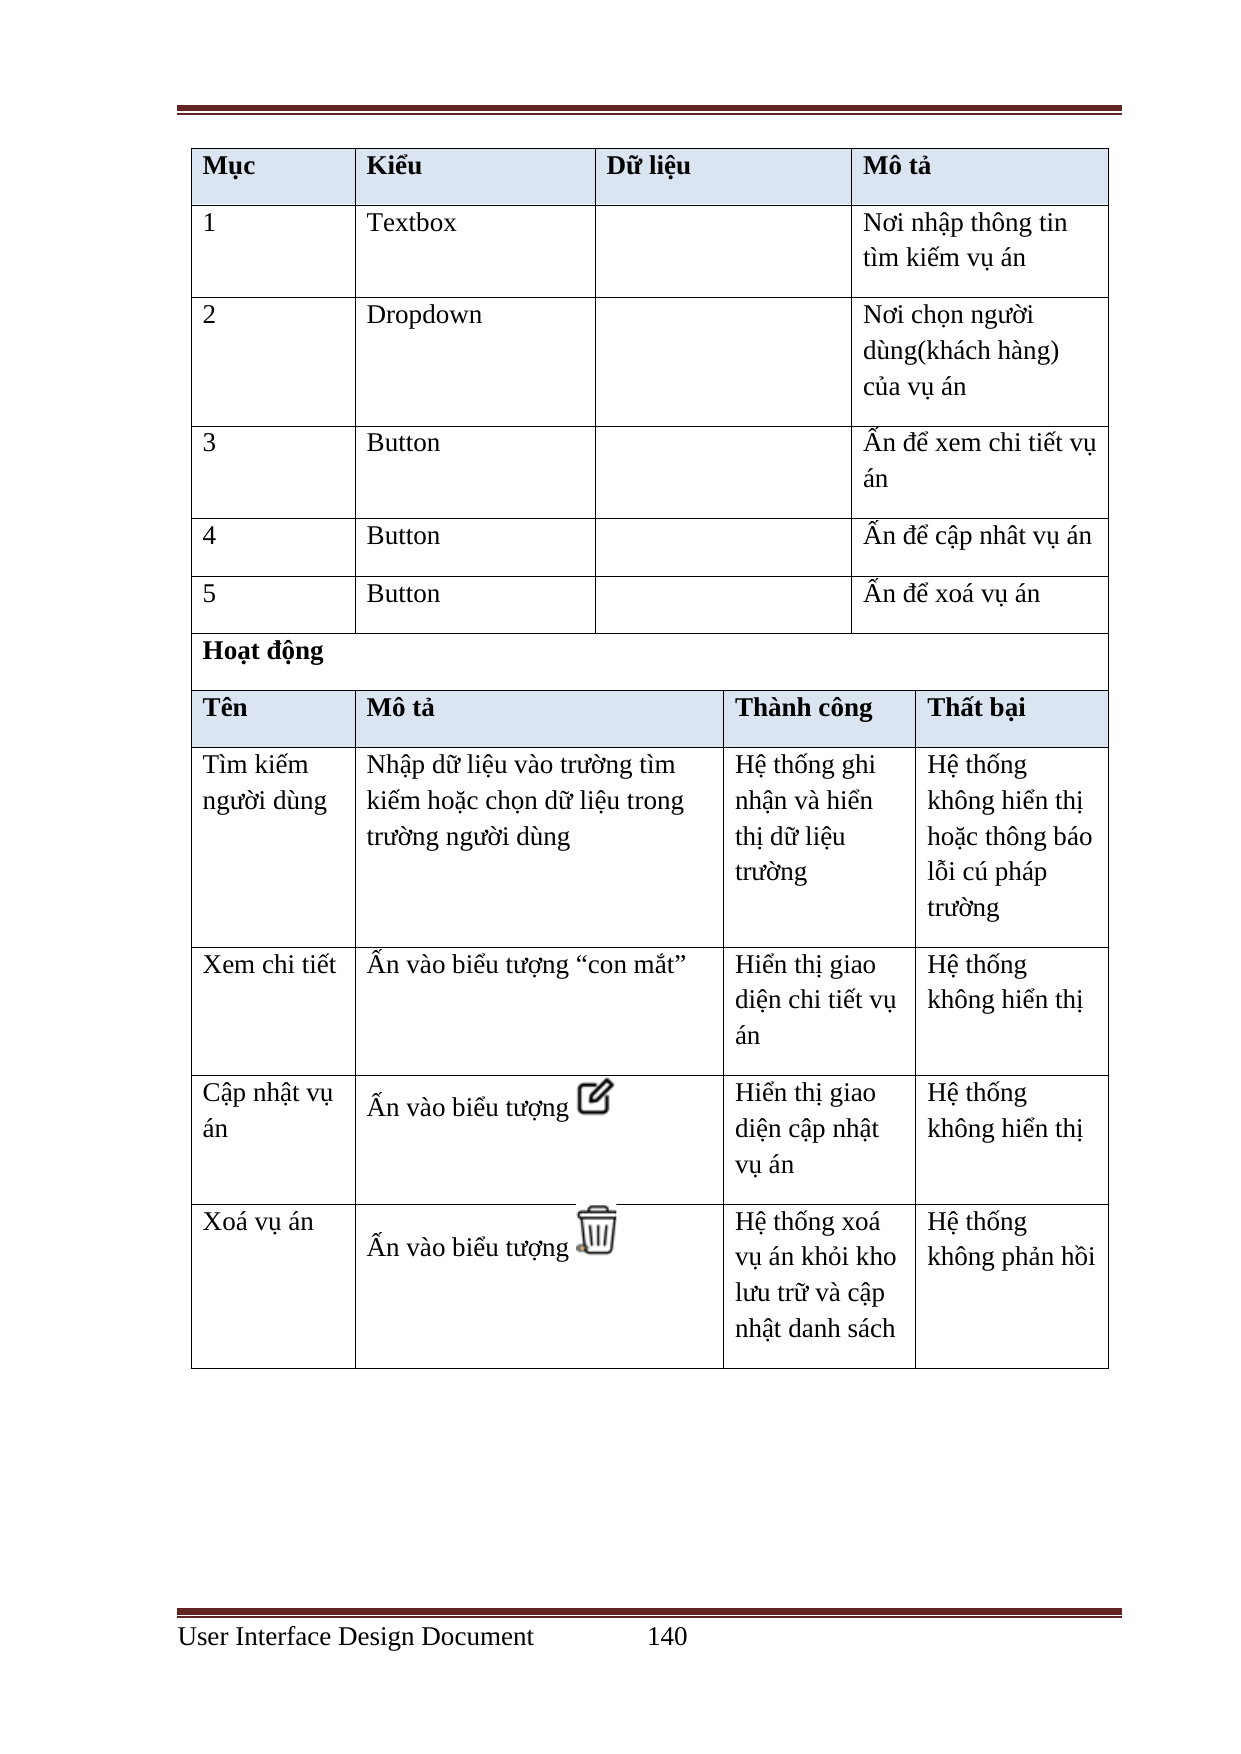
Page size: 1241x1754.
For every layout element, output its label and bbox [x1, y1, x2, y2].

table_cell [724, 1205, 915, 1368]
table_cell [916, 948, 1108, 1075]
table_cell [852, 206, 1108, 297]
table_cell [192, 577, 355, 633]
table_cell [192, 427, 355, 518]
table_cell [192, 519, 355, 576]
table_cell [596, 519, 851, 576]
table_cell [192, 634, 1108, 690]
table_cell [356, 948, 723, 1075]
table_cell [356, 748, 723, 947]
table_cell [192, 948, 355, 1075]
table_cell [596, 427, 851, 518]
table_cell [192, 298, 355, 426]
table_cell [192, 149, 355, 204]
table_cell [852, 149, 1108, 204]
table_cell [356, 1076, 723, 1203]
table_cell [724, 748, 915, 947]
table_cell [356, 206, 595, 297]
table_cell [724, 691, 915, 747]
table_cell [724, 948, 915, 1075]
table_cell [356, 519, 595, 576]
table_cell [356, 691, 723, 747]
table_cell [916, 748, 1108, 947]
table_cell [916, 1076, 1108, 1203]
picture [576, 1204, 617, 1257]
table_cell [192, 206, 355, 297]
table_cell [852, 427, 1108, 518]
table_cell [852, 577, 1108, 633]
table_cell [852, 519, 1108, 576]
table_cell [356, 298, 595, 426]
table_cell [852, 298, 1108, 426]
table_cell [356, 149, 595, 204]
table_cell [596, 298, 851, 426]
picture [576, 1076, 615, 1117]
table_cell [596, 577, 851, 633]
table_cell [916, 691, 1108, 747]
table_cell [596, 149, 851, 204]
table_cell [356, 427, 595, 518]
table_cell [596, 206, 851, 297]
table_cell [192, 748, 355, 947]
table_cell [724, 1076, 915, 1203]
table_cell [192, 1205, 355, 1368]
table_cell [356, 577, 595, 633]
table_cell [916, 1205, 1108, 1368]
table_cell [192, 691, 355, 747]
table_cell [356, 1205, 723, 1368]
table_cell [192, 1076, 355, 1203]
